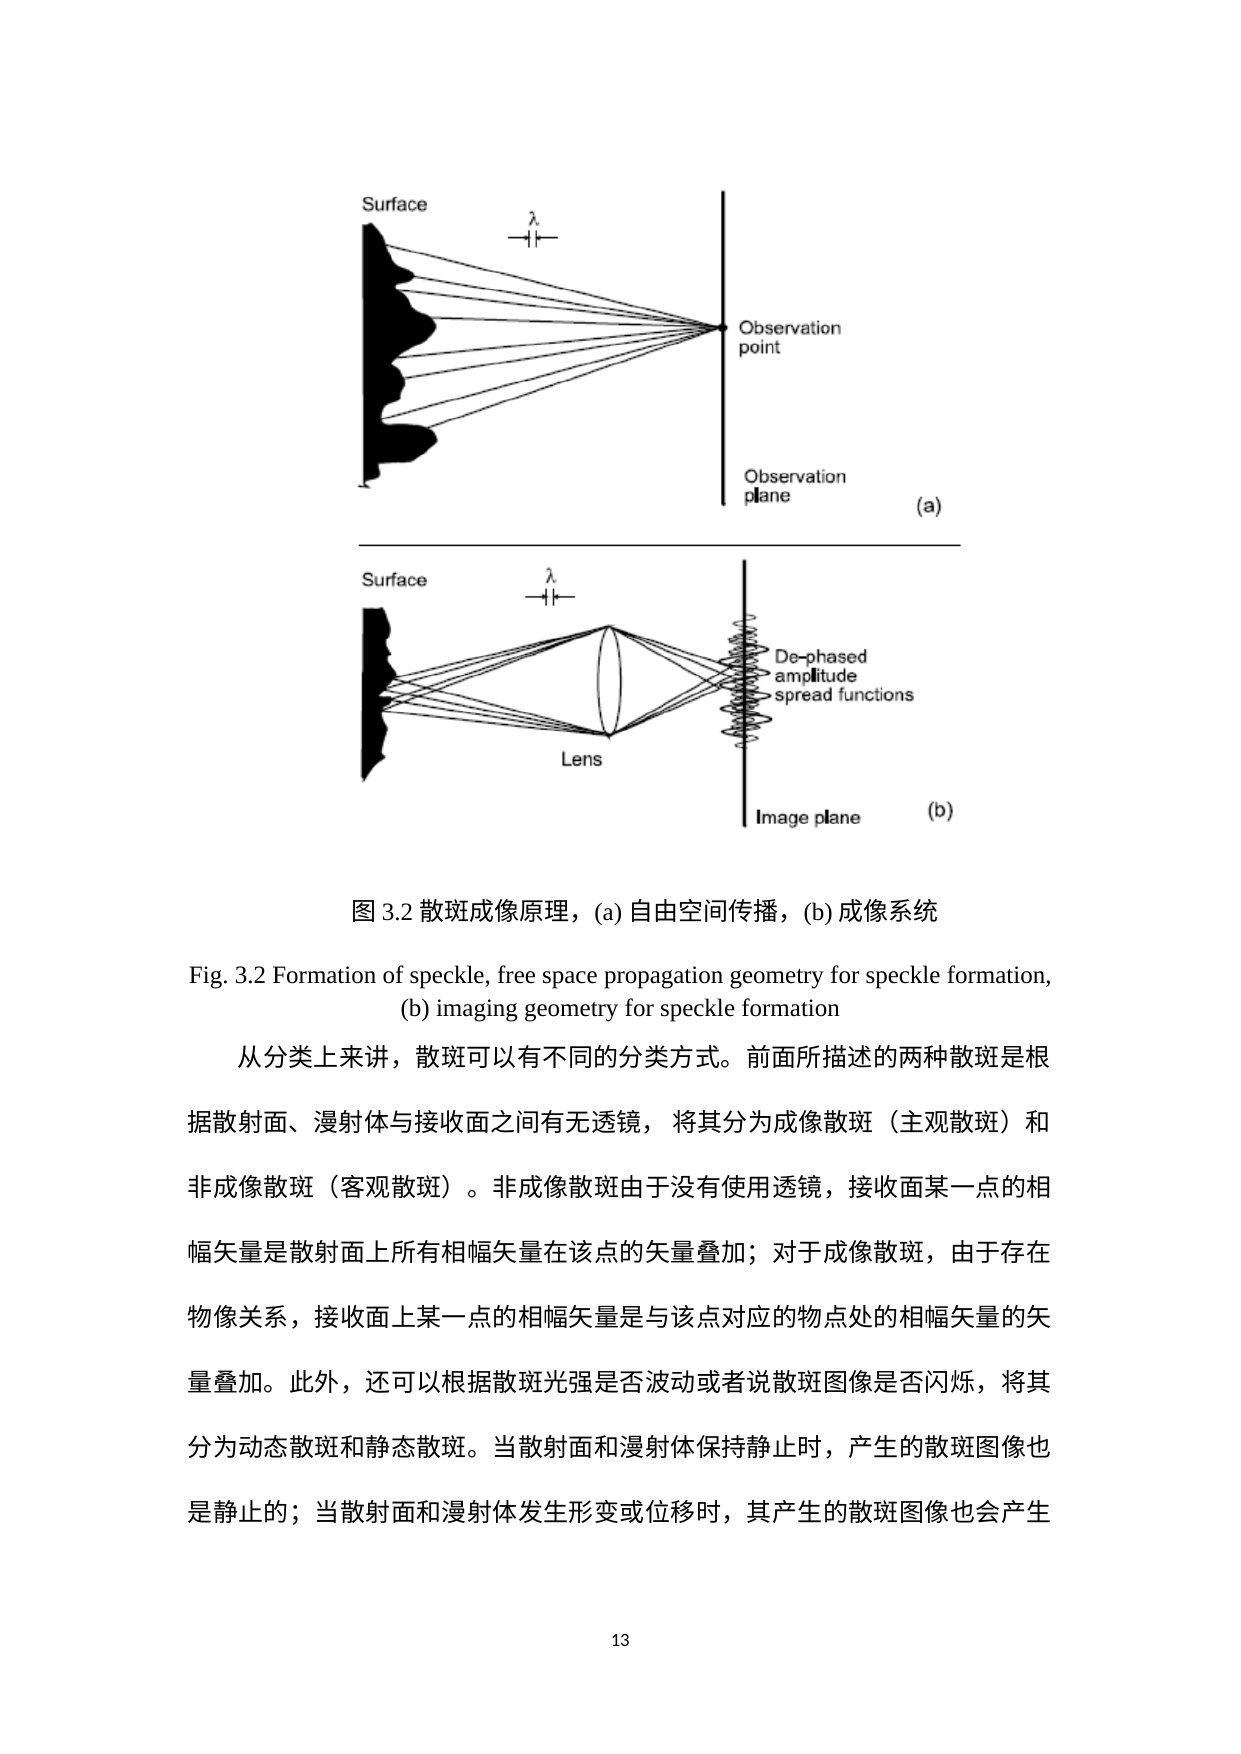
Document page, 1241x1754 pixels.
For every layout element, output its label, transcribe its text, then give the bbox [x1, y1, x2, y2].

text Fig. 3.2 Formation of speckle, free space propagation geometry for speckle formation, (b) imaging geometry for speckle formation [187, 958, 1053, 1023]
picture [319, 162, 972, 859]
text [187, 1023, 1053, 1543]
text 图3.2 散斑成像原理，(a) 自由空间传播，(b) 成像系统 [187, 877, 1053, 942]
